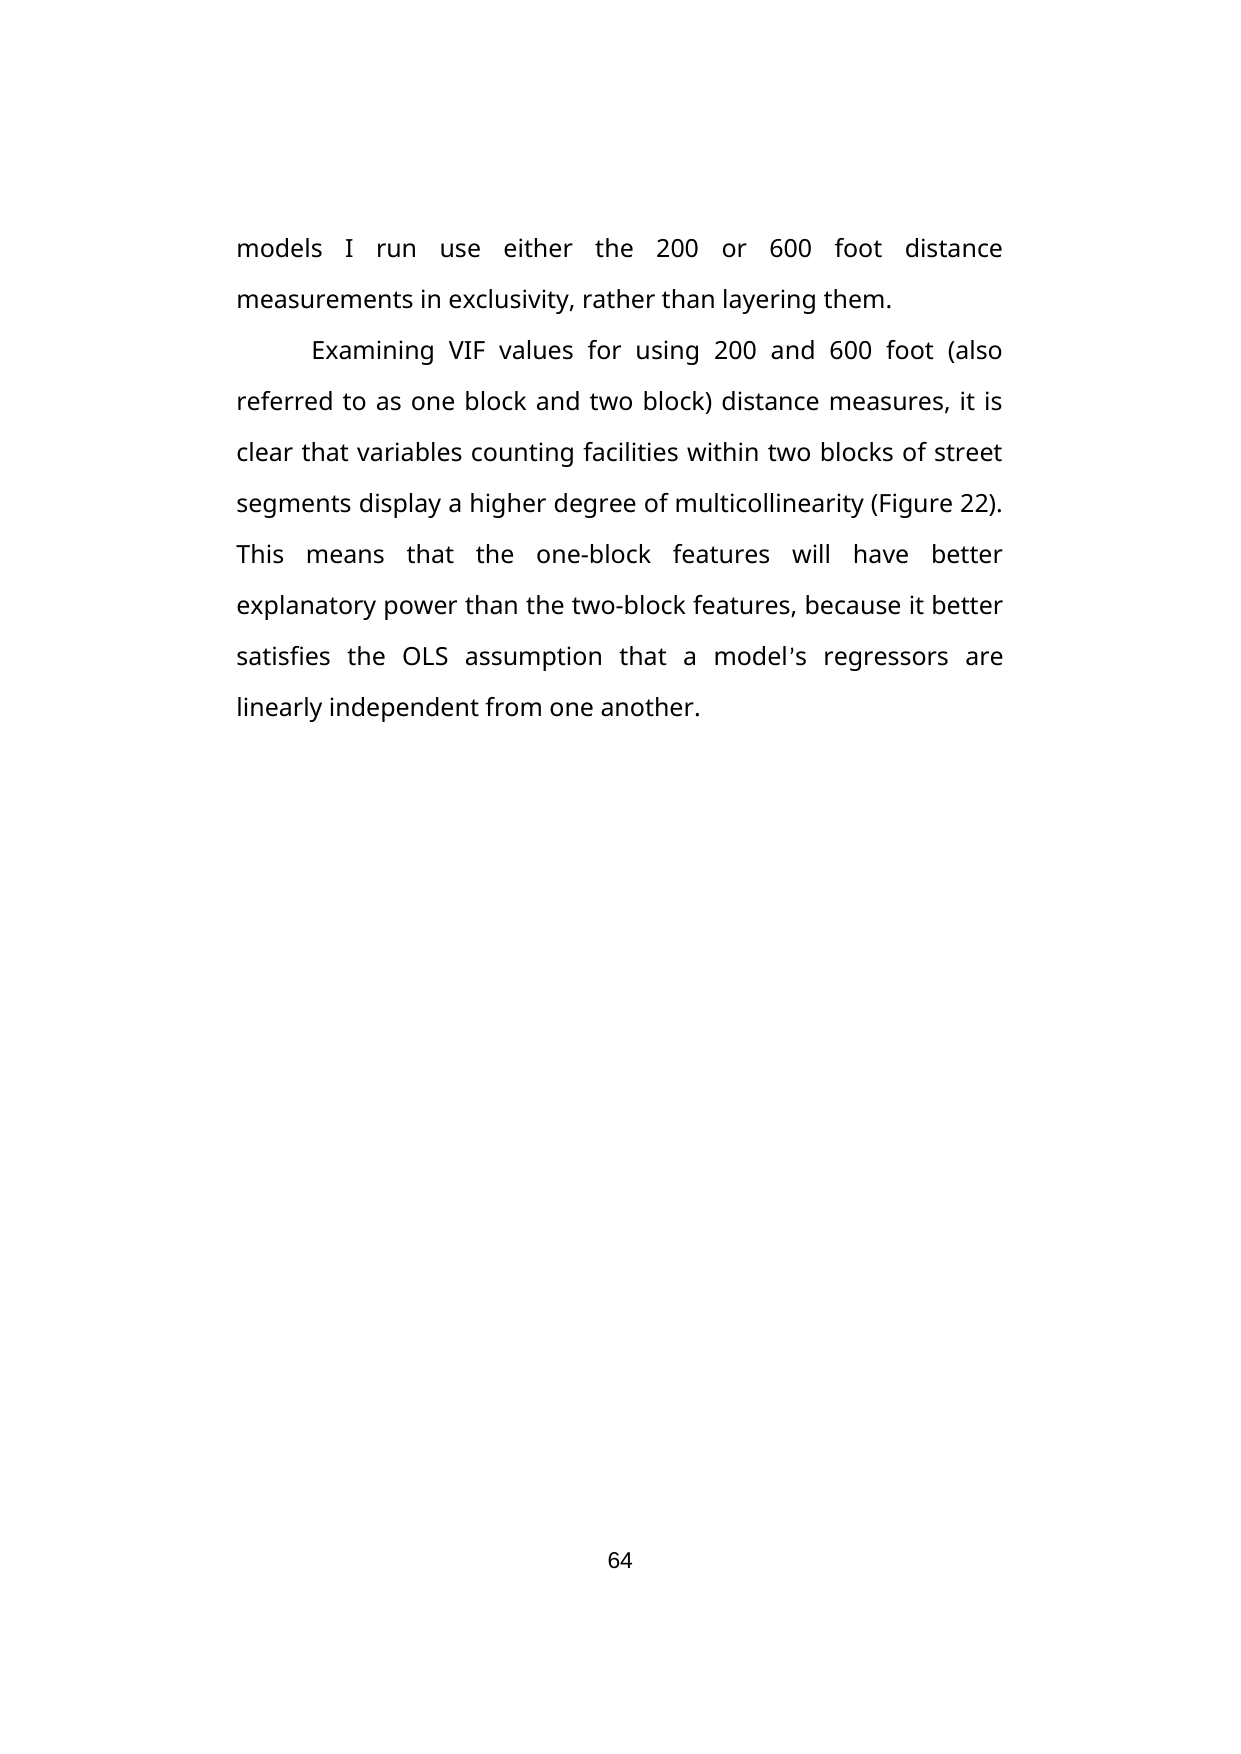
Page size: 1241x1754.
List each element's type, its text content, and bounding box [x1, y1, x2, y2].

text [236, 230, 1004, 315]
text Examining VIF values for using 200 and 600 foot (also referred to as one block and two block) distance measures, it is clear that variables counting facilities within two blocks of street segments display a higher degree of multicollinearity (Figure 22). This means that the one-block features will have better explanatory power than the two-block features, because it better satisfies the OLS assumption that a model’s regressors are linearly independent from one another. [236, 332, 1004, 724]
